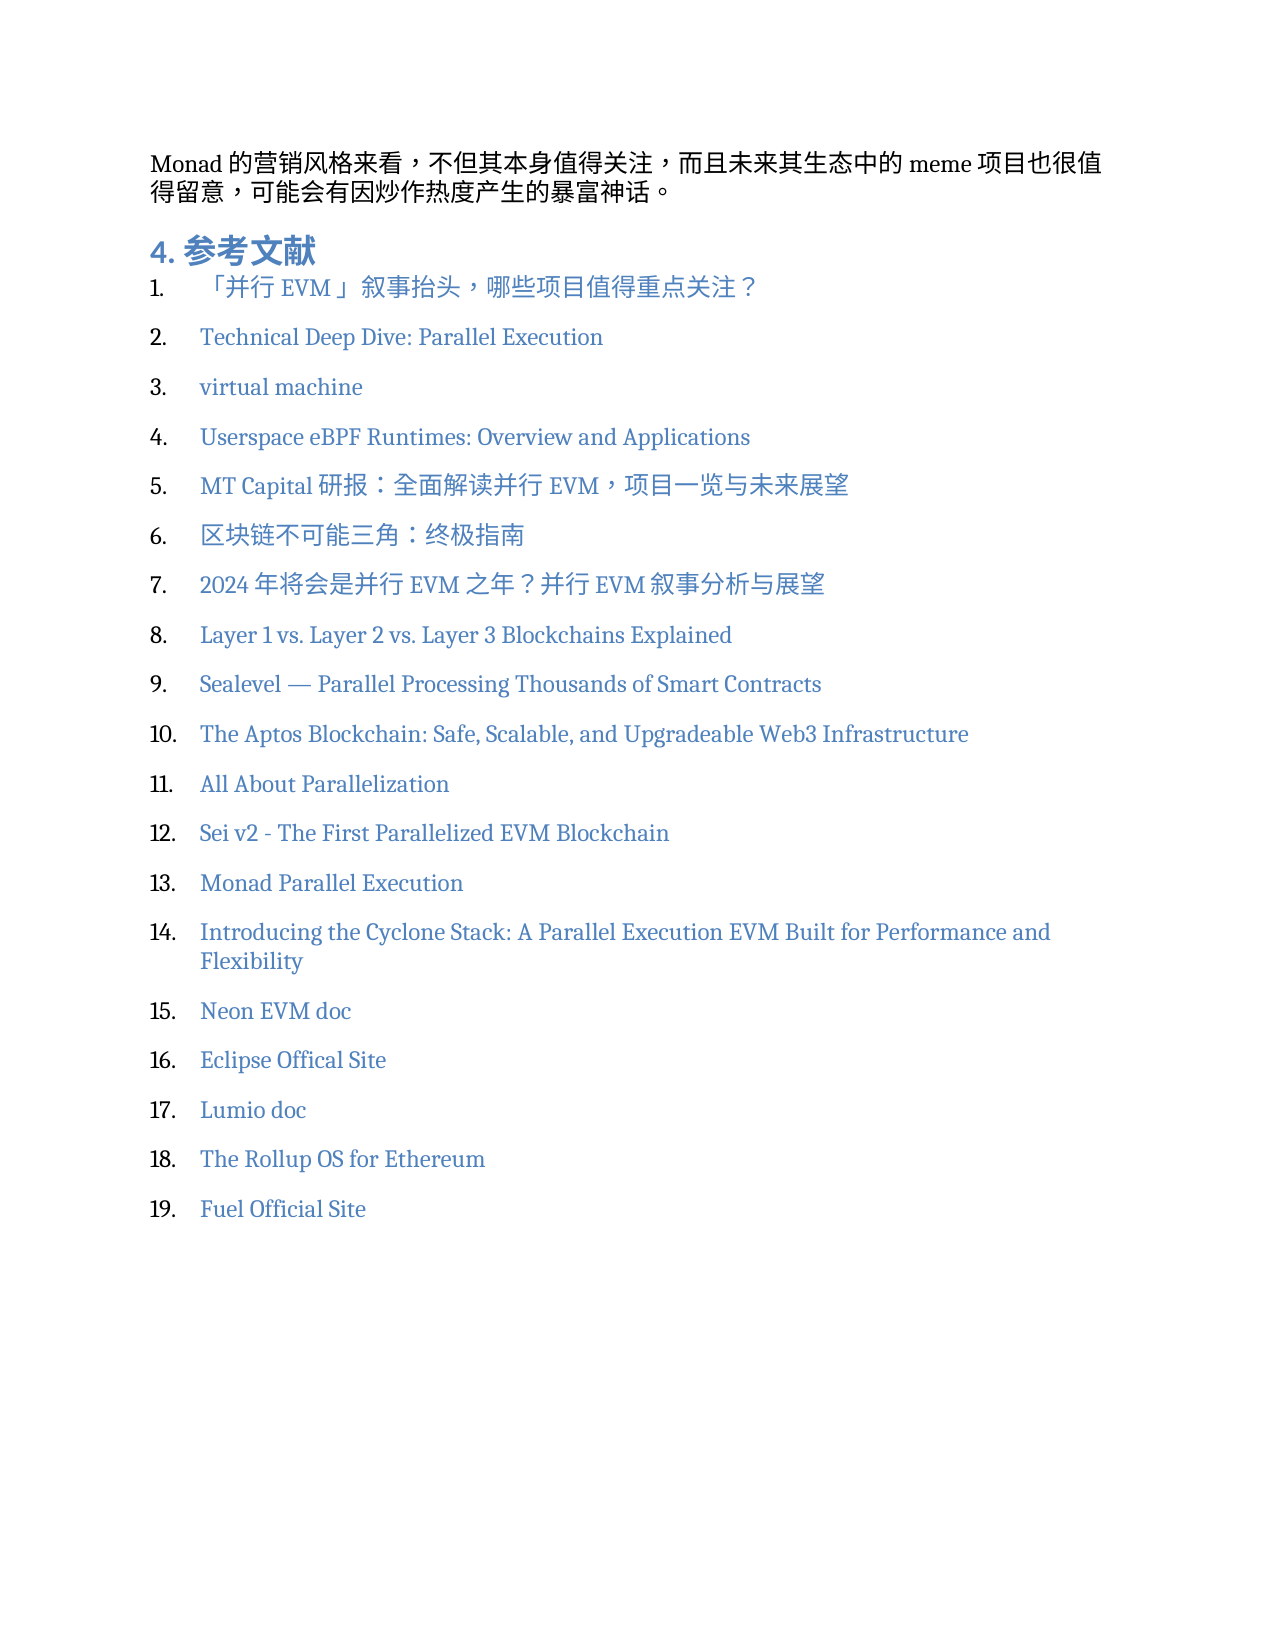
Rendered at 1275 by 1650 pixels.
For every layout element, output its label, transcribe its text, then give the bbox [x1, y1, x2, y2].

list All About Parallelization [150, 769, 1125, 798]
list Lumio doc [150, 1096, 1125, 1124]
list Userspace eBPF Runtimes: Overview and Applications [150, 422, 1125, 451]
list The Rollup OS for Ethereum [150, 1145, 1125, 1174]
list Eclipse Offical Site [150, 1046, 1125, 1075]
list Layer 1 vs. Layer 2 vs. Layer 3 Blockchains Explained [150, 621, 1125, 649]
list Fuel Official Site [150, 1195, 1125, 1224]
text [150, 150, 1125, 207]
list 区块链不可能三角：终极指南 [150, 522, 1125, 550]
list Sei v2 - The First Parallelized EVM Blockchain [150, 819, 1125, 848]
list Technical Deep Dive: Parallel Execution [150, 323, 1125, 352]
list Introducing the Cyclone Stack: A Parallel Execution EVM Built for Performance and Flexibility [150, 918, 1125, 976]
list 2024 年将会是并行EVM之年？并行EVM叙事分析与展望 [150, 571, 1125, 600]
list Sealevel — Parallel Processing Thousands of Smart Contracts [150, 670, 1125, 699]
subtitle 4. 参考文献 [150, 228, 1125, 274]
list Neon EVM doc [150, 997, 1125, 1025]
list virtual machine [150, 373, 1125, 402]
list MT Capital 研报：全面解读并行 EVM，项目一览与未来展望 [150, 472, 1125, 501]
list 「并行 EVM 」叙事抬头，哪些项目值得重点关注？ [150, 274, 1125, 302]
list The Aptos Blockchain: Safe, Scalable, and Upgradeable Web3 Infrastructure [150, 720, 1125, 749]
list Monad Parallel Execution [150, 869, 1125, 897]
